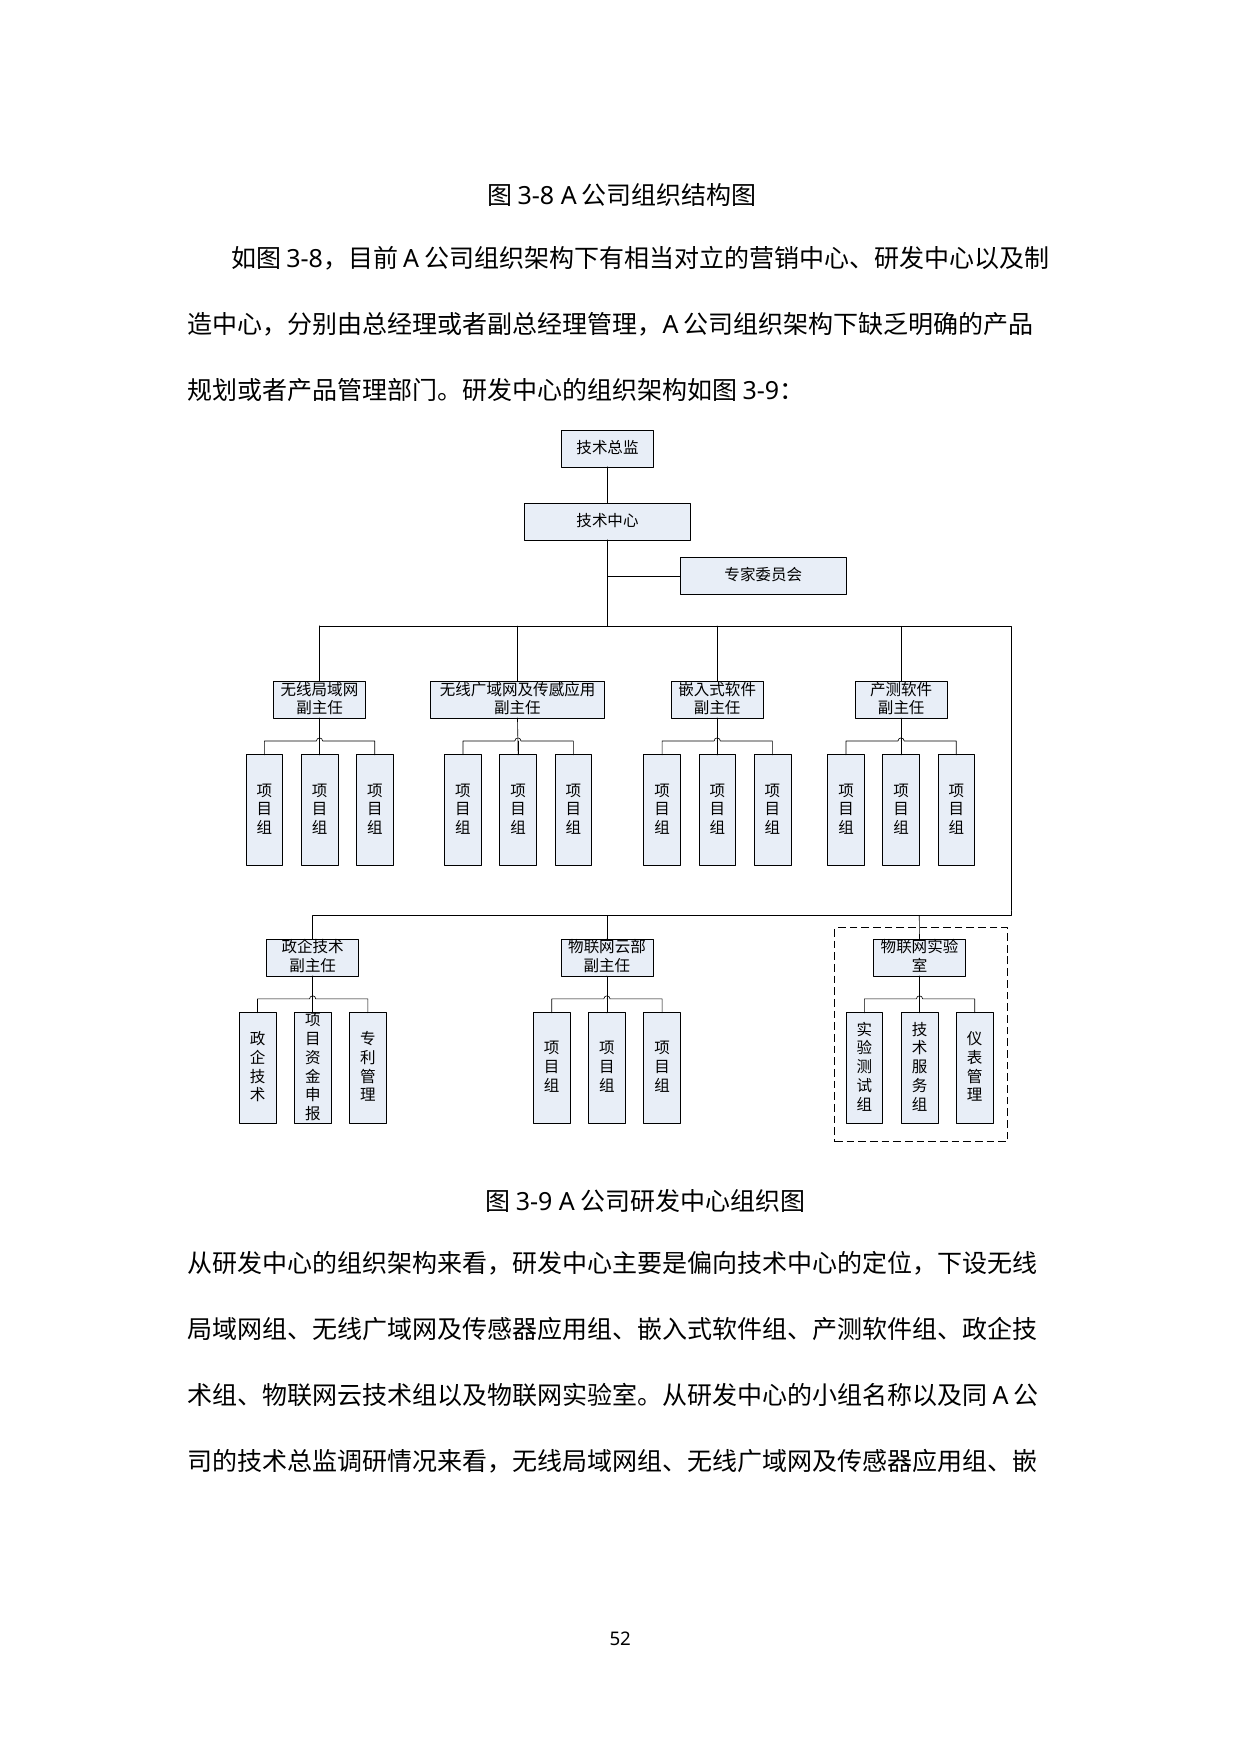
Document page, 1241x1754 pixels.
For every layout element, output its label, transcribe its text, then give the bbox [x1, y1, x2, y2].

text 图3-8 A公司组织结构图 [187, 172, 1053, 216]
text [187, 1240, 1053, 1482]
text 图3-9 A公司研发中心组织图 [187, 1177, 1053, 1222]
text 如图3-8，目前A公司组织架构下有相当对立的营销中心、研发中心以及制造中心，分别由总经理或者副总经理管理，A公司组织架构下缺乏明确的产品规划或者产品管理部门。研发中心的组织架构如图3-9： [187, 234, 1053, 410]
